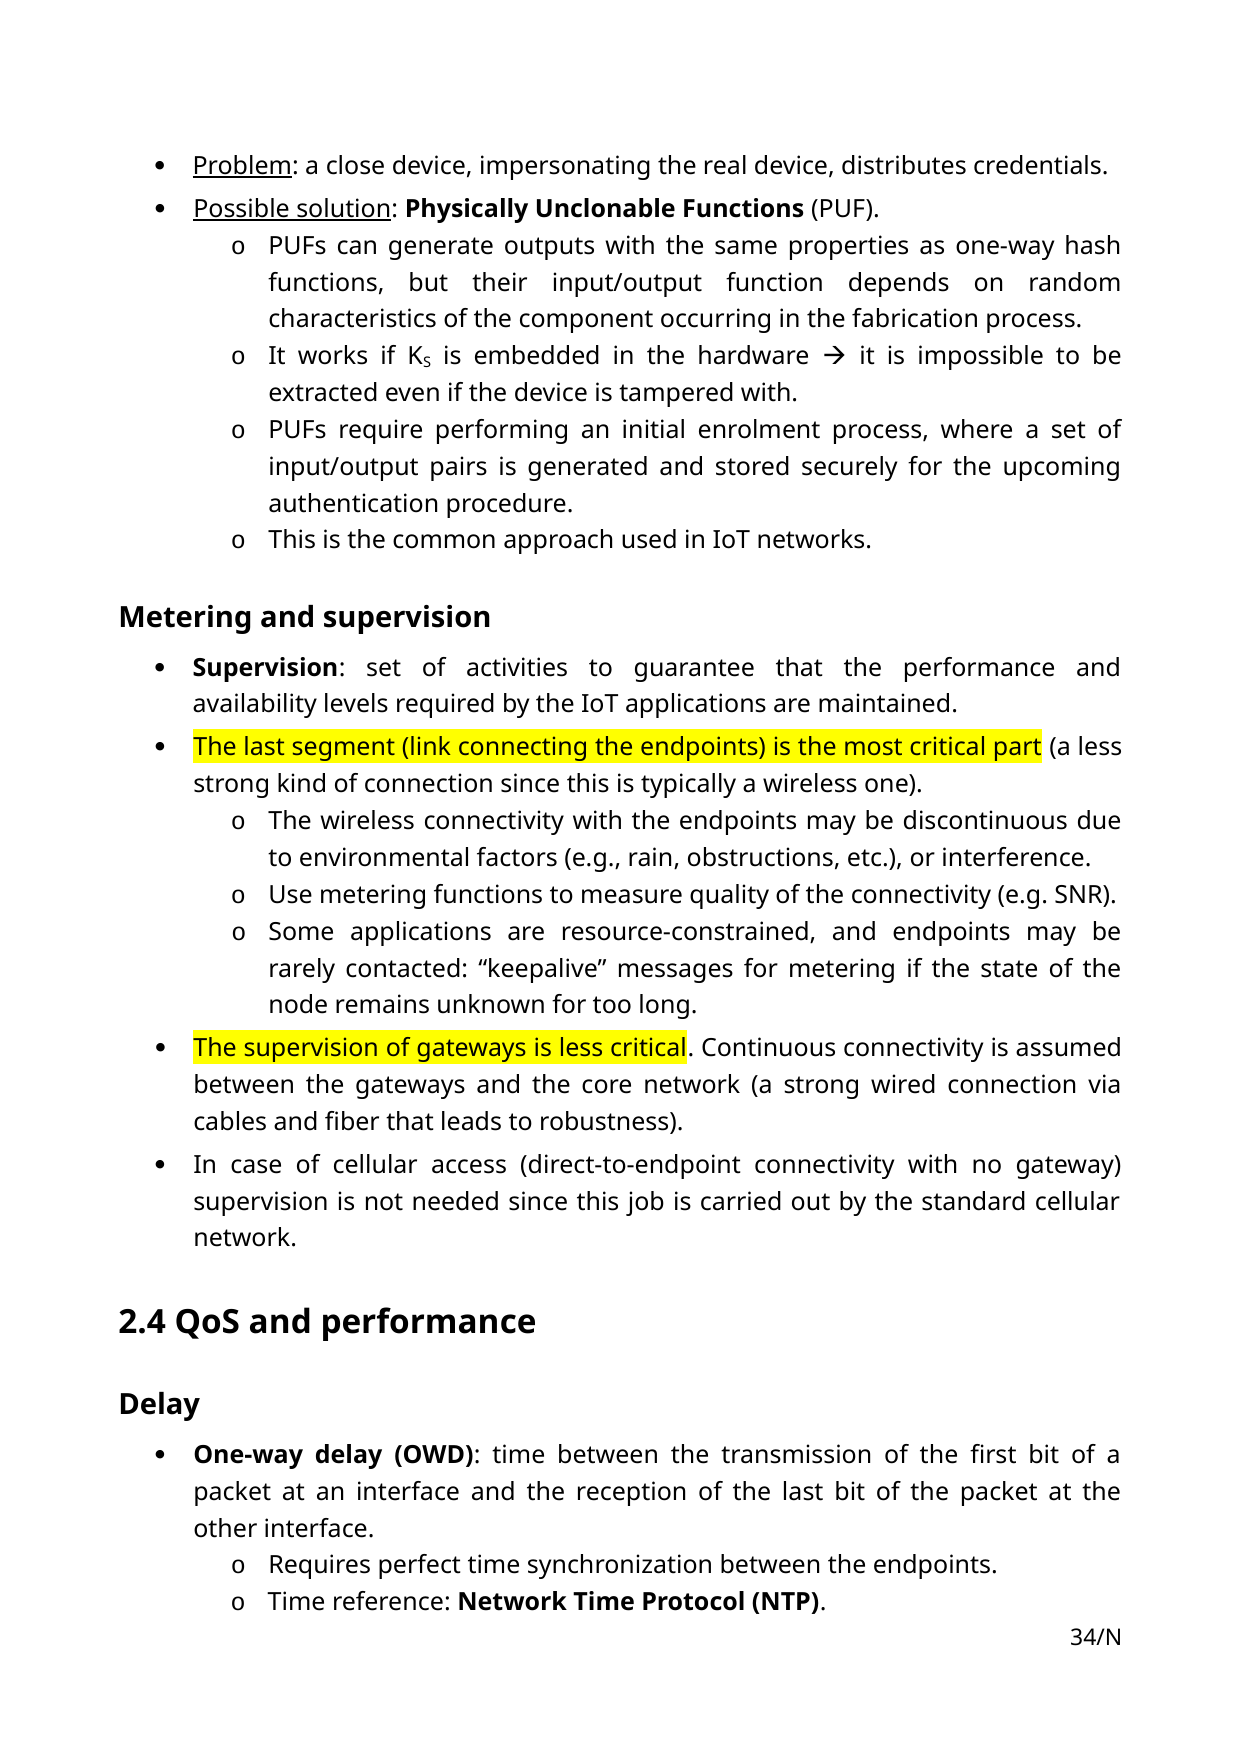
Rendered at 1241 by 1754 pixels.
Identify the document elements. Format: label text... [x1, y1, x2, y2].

subtitle 2.4 QoS and performance [118, 1298, 1122, 1343]
list Requires perfect time synchronization between the endpoints. [231, 1547, 1122, 1581]
list Use metering functions to measure quality of the connectivity (e.g. SNR). [231, 876, 1122, 911]
list This is the common approach used in IoT networks. [231, 522, 1122, 556]
list Supervision: set of activities to guarantee that the performance and availability levels required by the IoT applications are maintained. [155, 649, 1122, 720]
list In case of cellular access (direct-to-endpoint connectivity with no gateway) supervision is not needed since this job is carried out by the standard cellular network. [156, 1147, 1122, 1254]
text Metering and supervision [118, 596, 1122, 636]
list Possible solution: Physically Unclonable Functions (PUF). [156, 191, 1122, 225]
list The supervision of gateways is less critical. Continuous connectivity is assumed between the gateways and the core network (a strong wired connection via cables and fiber that leads to robustness). [156, 1030, 1122, 1138]
list The last segment (link connecting the endpoints) is the most critical part (a less strong kind of connection since this is typically a wireless one). [156, 729, 1122, 800]
list Some applications are resource-constrained, and endpoints may be rarely contacted: “keepalive” messages for metering if the state of the node remains unknown for too long. [231, 913, 1122, 1021]
list Problem: a close device, impersonating the real device, distributes credentials. [155, 148, 1122, 182]
list PUFs can generate outputs with the same properties as one-way hash functions, but their input/output function depends on random characteristics of the component occurring in the fabrication process. [231, 227, 1122, 335]
list Time reference: Network Time Protocol (NTP). [230, 1584, 1122, 1618]
list PUFs require performing an initial enrolment process, where a set of input/output pairs is generated and stored securely for the upcoming authentication procedure. [231, 412, 1122, 519]
list The wireless connectivity with the endpoints may be discontinuous due to environmental factors (e.g., rain, obstructions, etc.), or interference. [231, 802, 1122, 873]
list One-way delay (OWD): time between the transmission of the first bit of a packet at an interface and the reception of the last bit of the packet at the other interface. [156, 1437, 1122, 1544]
text Delay [118, 1383, 1122, 1423]
list It works if KS is embedded in the hardware it is impossible to be extracted even if the device is tampered with. [231, 338, 1122, 409]
